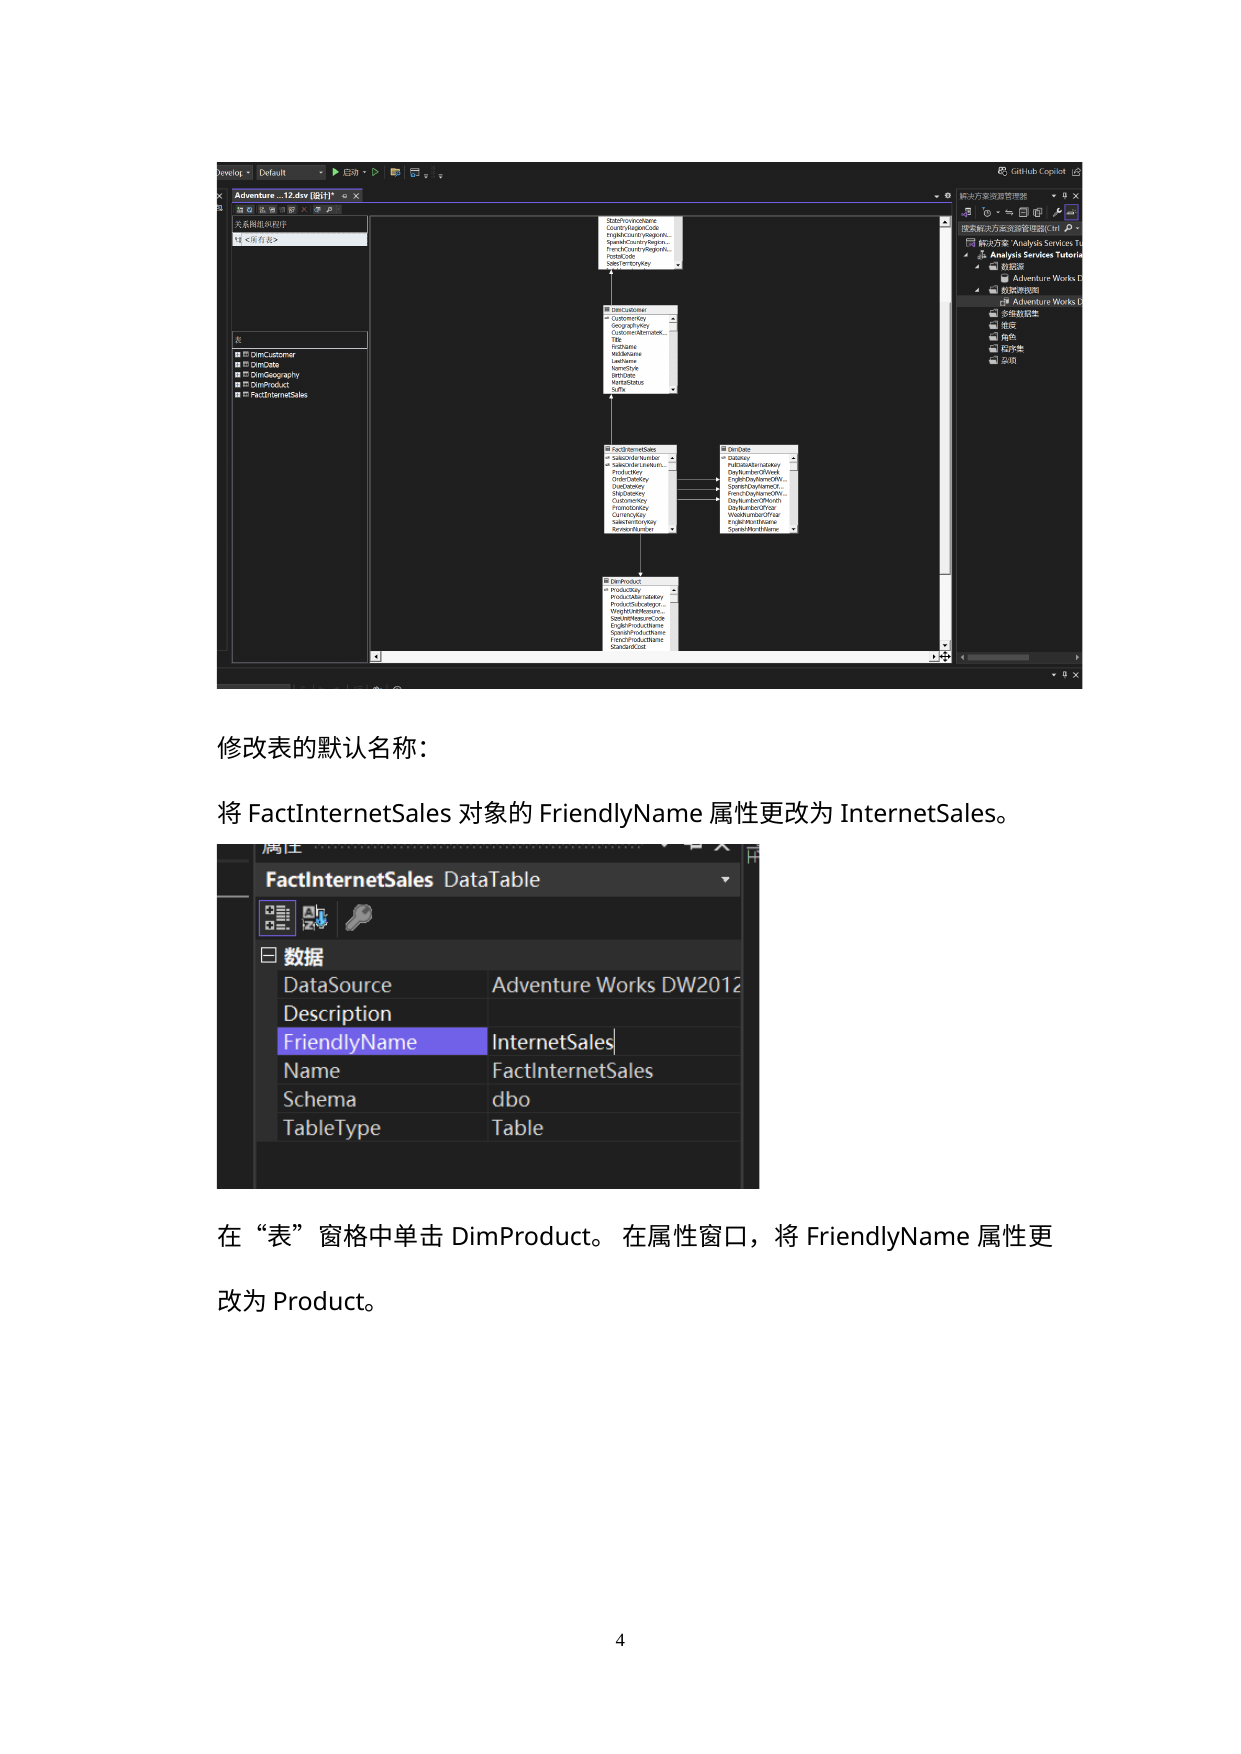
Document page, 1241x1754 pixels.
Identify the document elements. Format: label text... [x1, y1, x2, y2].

picture [216, 844, 760, 1189]
text 修改表的默认名称： [217, 714, 1053, 779]
picture [216, 162, 1083, 689]
text 将 FactInternetSales 对象的 FriendlyName 属性更改为 InternetSales。 [217, 779, 1053, 844]
text 在“表”窗格中单击 DimProduct。 在属性窗口，将 FriendlyName 属性更改为 Product。 [217, 1202, 1053, 1332]
